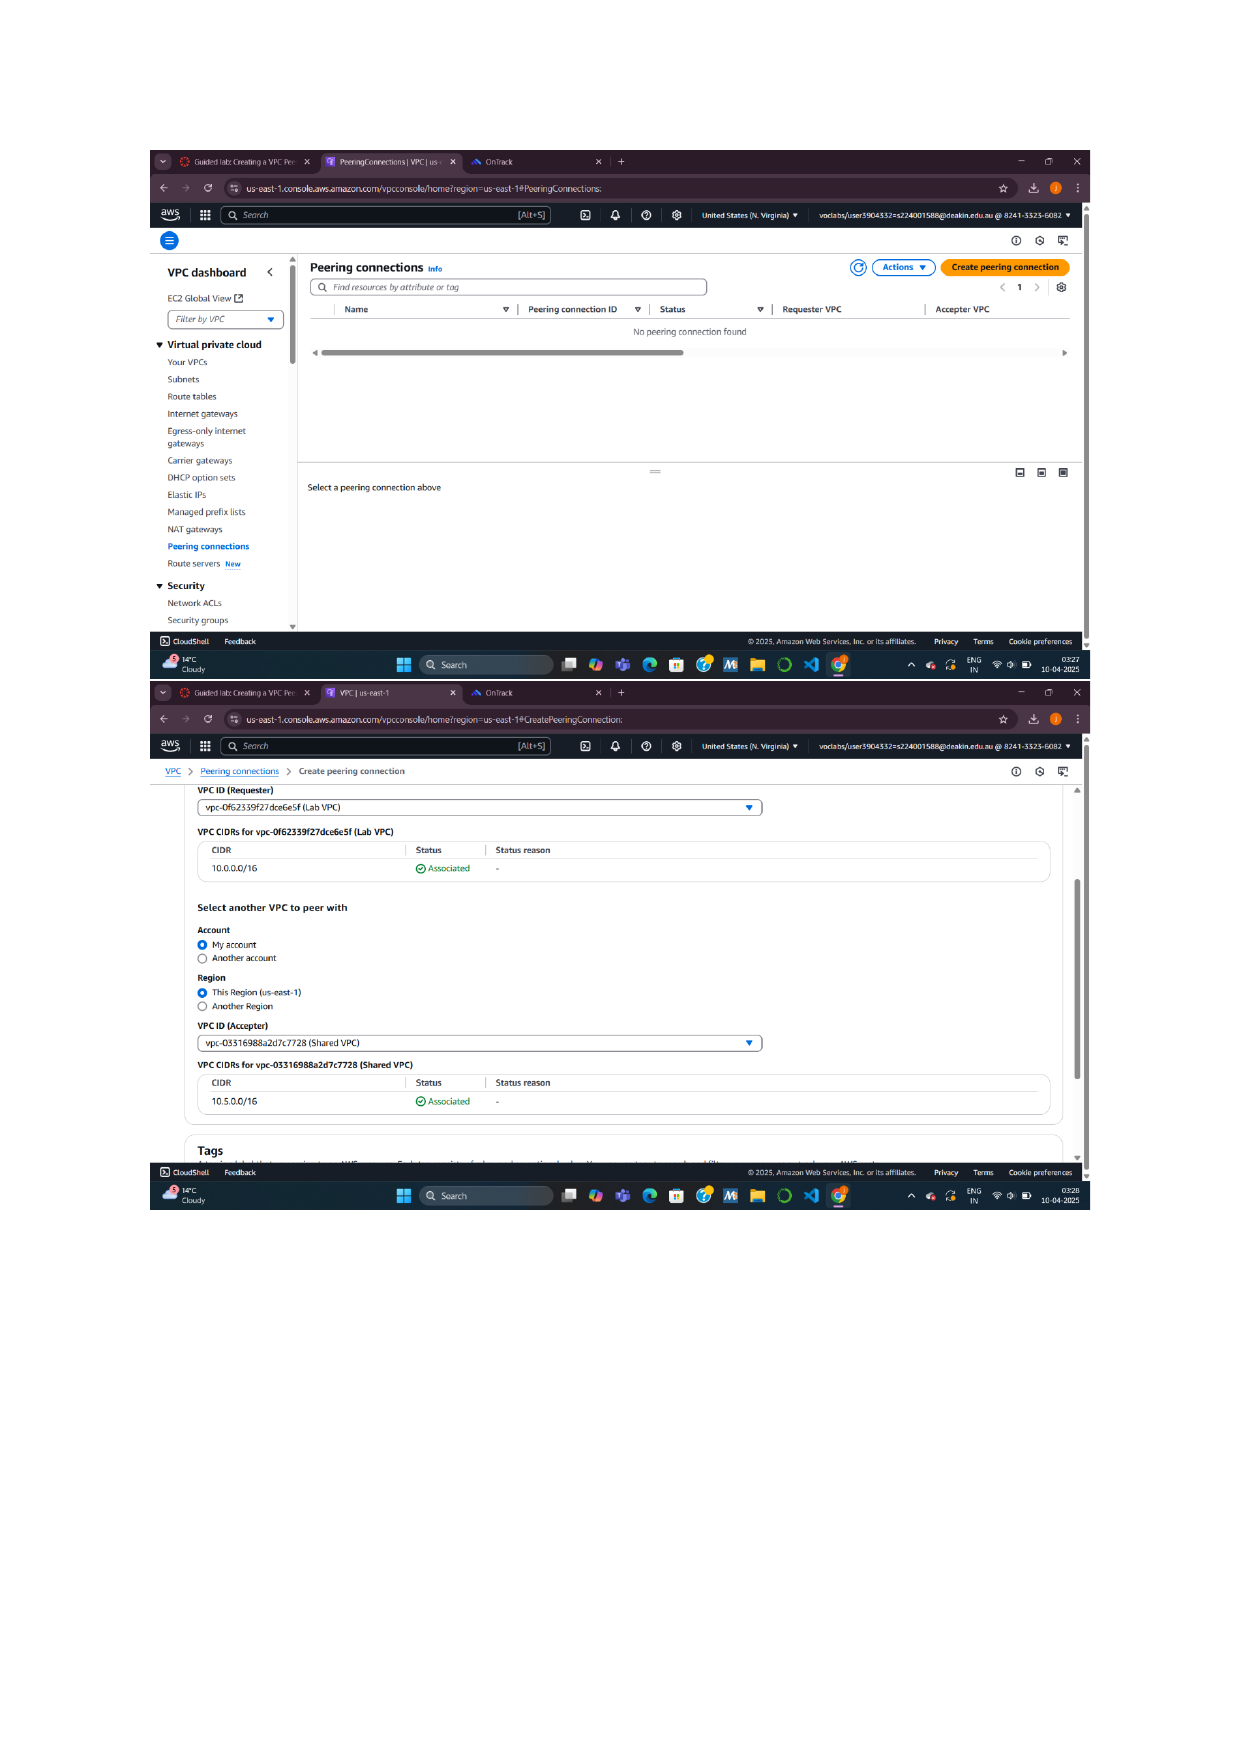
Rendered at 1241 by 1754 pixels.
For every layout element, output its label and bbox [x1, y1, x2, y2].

picture [150, 681, 1091, 1210]
picture [150, 150, 1091, 679]
